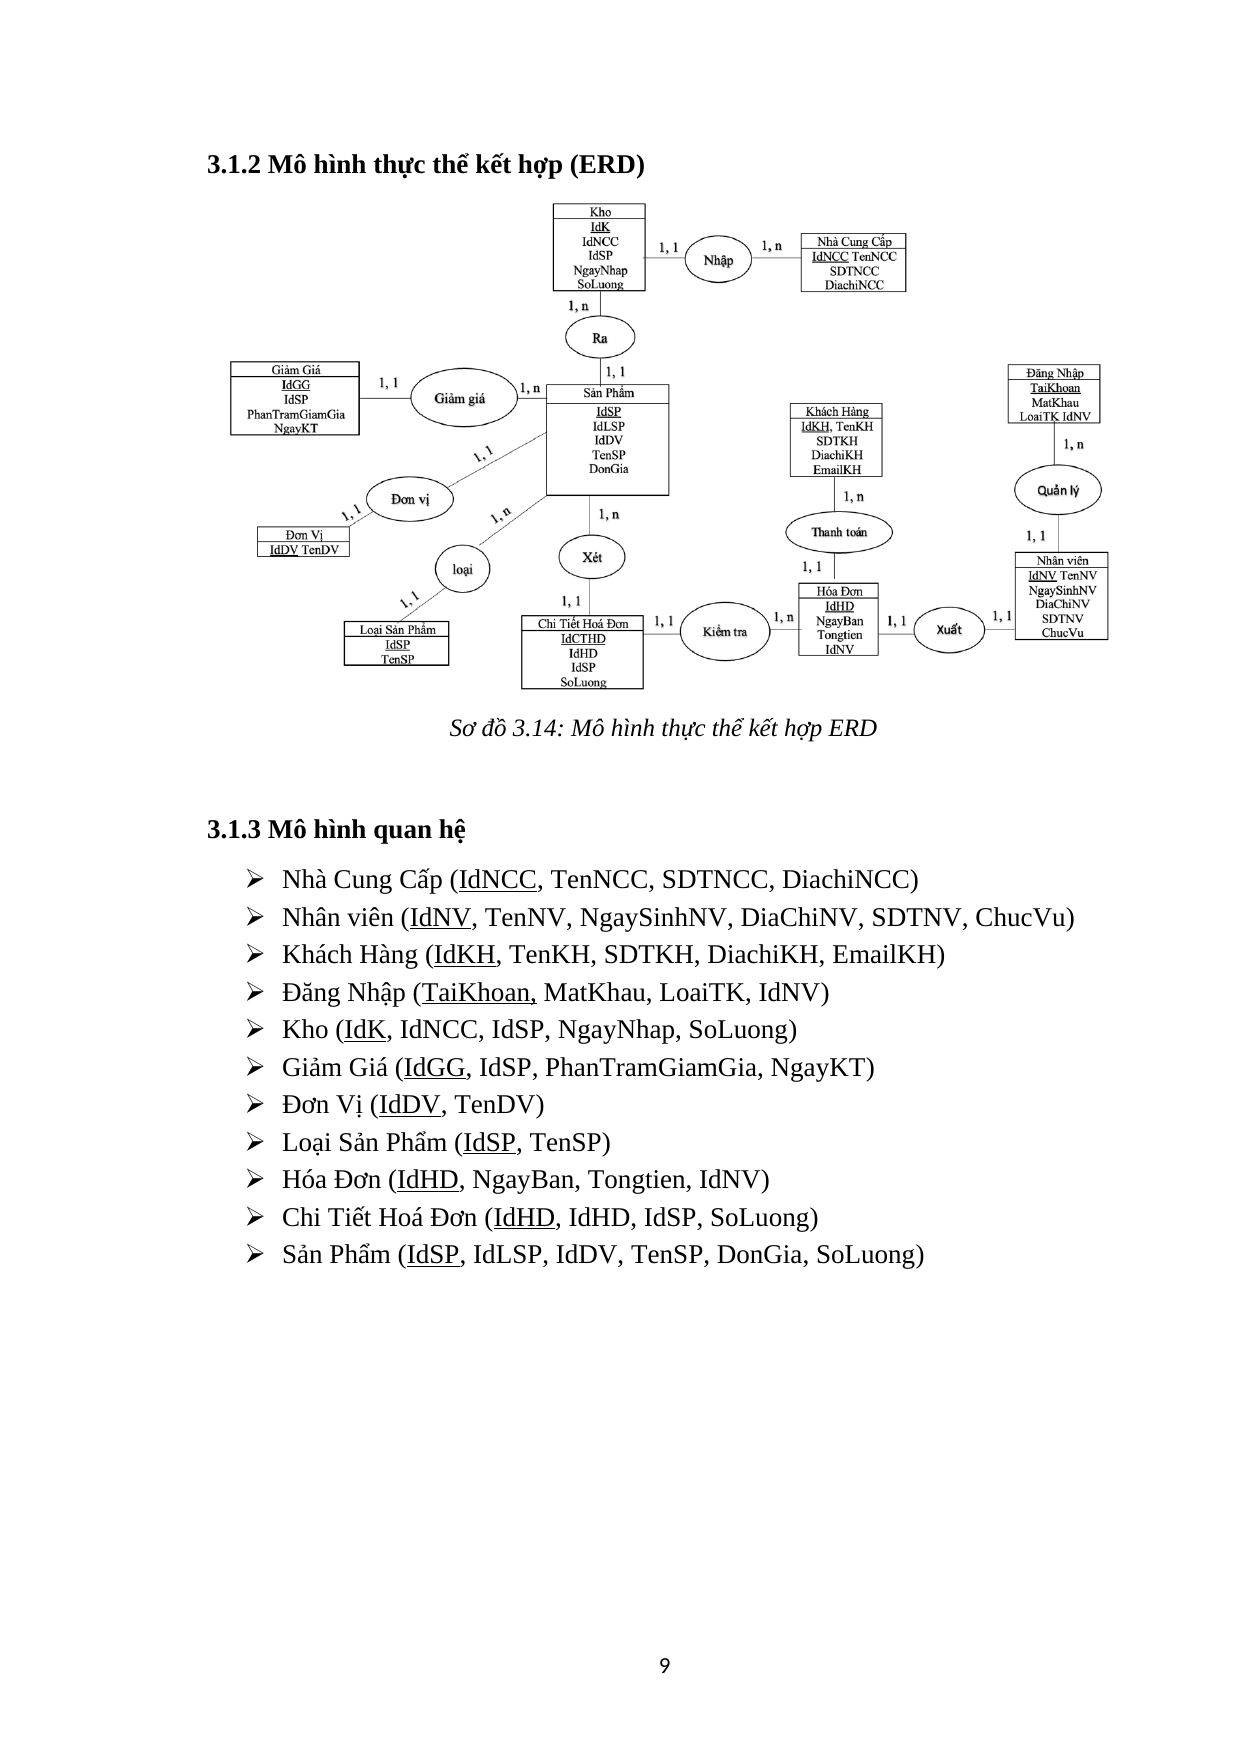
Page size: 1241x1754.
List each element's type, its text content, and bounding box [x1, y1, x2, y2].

list Nhân viên (IdNV, TenNV, NgaySinhNV, DiaChiNV, SDTNV, ChucVu) [244, 901, 1117, 932]
list Chi Tiết Hoá Đơn (IdHD, IdHD, IdSP, SoLuong) [244, 1201, 1117, 1232]
list Hóa Đơn (IdHD, NgayBan, Tongtien, IdNV) [244, 1163, 1117, 1195]
list Sản Phẩm (IdSP, IdLSP, IdDV, TenSP, DonGia, SoLuong) [244, 1238, 1117, 1270]
subtitle 3.1.3 Mô hình quan hệ [207, 814, 1122, 845]
picture [223, 197, 1118, 694]
list Giảm Giá (IdGG, IdSP, PhanTramGiamGia, NgayKT) [244, 1051, 1117, 1082]
list Loại Sản Phẩm (IdSP, TenSP) [244, 1126, 1117, 1157]
list Khách Hàng (IdKH, TenKH, SDTKH, DiachiKH, EmailKH) [244, 938, 1117, 970]
list Nhà Cung Cấp (IdNCC, TenNCC, SDTNCC, DiachiNCC) [244, 863, 1117, 895]
list Kho (IdK, IdNCC, IdSP, NgayNhap, SoLuong) [244, 1013, 1117, 1045]
subtitle 3.1.2 Mô hình thực thể kết hợp (ERD) [207, 148, 1122, 179]
list Đơn Vị (IdDV, TenDV) [244, 1088, 1117, 1120]
list Đăng Nhập (TaiKhoan, MatKhau, LoaiTK, IdNV) [244, 976, 1117, 1007]
